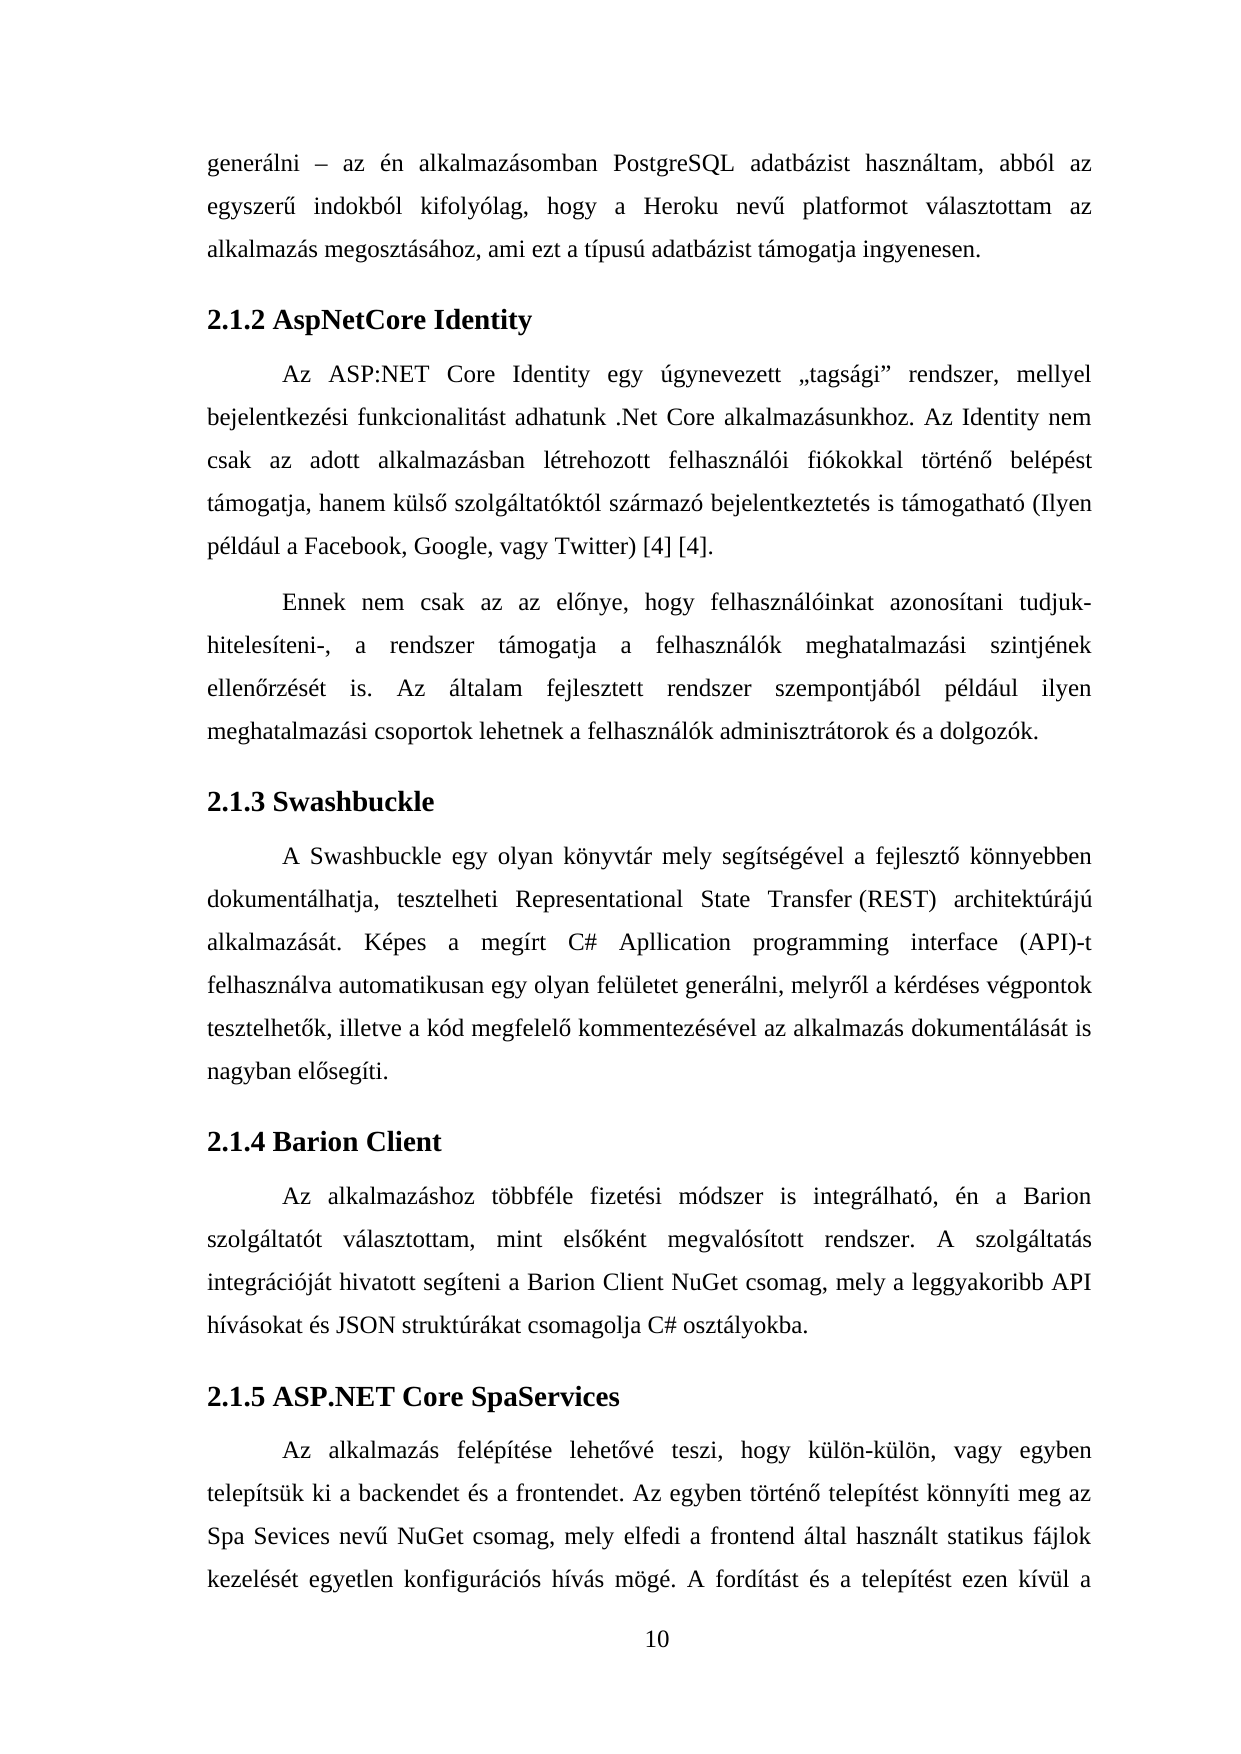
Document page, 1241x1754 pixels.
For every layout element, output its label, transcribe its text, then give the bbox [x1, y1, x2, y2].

subtitle AspNetCore Identity [207, 302, 1092, 336]
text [207, 1435, 1092, 1593]
subtitle Barion Client [207, 1124, 1092, 1158]
subtitle ASP.NET Core SpaServices [207, 1379, 1092, 1412]
subtitle Swashbuckle [207, 784, 1092, 818]
text Az ASP:NET Core Identity egy úgynevezett „tagsági” rendszer, mellyel bejelentkezési funkcionalitást adhatunk .Net Core alkalmazásunkhoz. Az Identity nem csak az adott alkalmazásban létrehozott felhasználói fiókokkal történő belépést támogatja, hanem külső szolgáltatóktól származó bejelentkeztetés is támogatható (Ilyen például a Facebook, Google, vagy Twitter). [207, 359, 1092, 560]
text A Swashbuckle egy olyan könyvtár mely segítségével a fejlesztő könnyebben dokumentálhatja, tesztelheti Representational State Transfer (REST) architektúrájú alkalmazását. Képes a megírt C# Apllication programming interface (API)-t felhasználva automatikusan egy olyan felületet generálni, melyről a kérdéses végpontok tesztelhetők, illetve a kód megfelelő kommentezésével az alkalmazás dokumentálását is nagyban elősegíti. [207, 841, 1092, 1085]
text Ennek nem csak az az előnye, hogy felhasználóinkat azonosítani tudjuk- hitelesíteni-, a rendszer támogatja a felhasználók meghatalmazási szintjének ellenőrzését is. Az általam fejlesztett rendszer szempontjából például ilyen meghatalmazási csoportok lehetnek a felhasználók adminisztrátorok és a dolgozók. [207, 587, 1092, 745]
text Az alkalmazáshoz többféle fizetési módszer is integrálható, én a Barion szolgáltatót választottam, mint elsőként megvalósított rendszer. A szolgáltatás integrációját hivatott segíteni a Barion Client NuGet csomag, mely a leggyakoribb API hívásokat és JSON struktúrákat csomagolja C# osztályokba. [207, 1181, 1092, 1339]
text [207, 148, 1092, 263]
